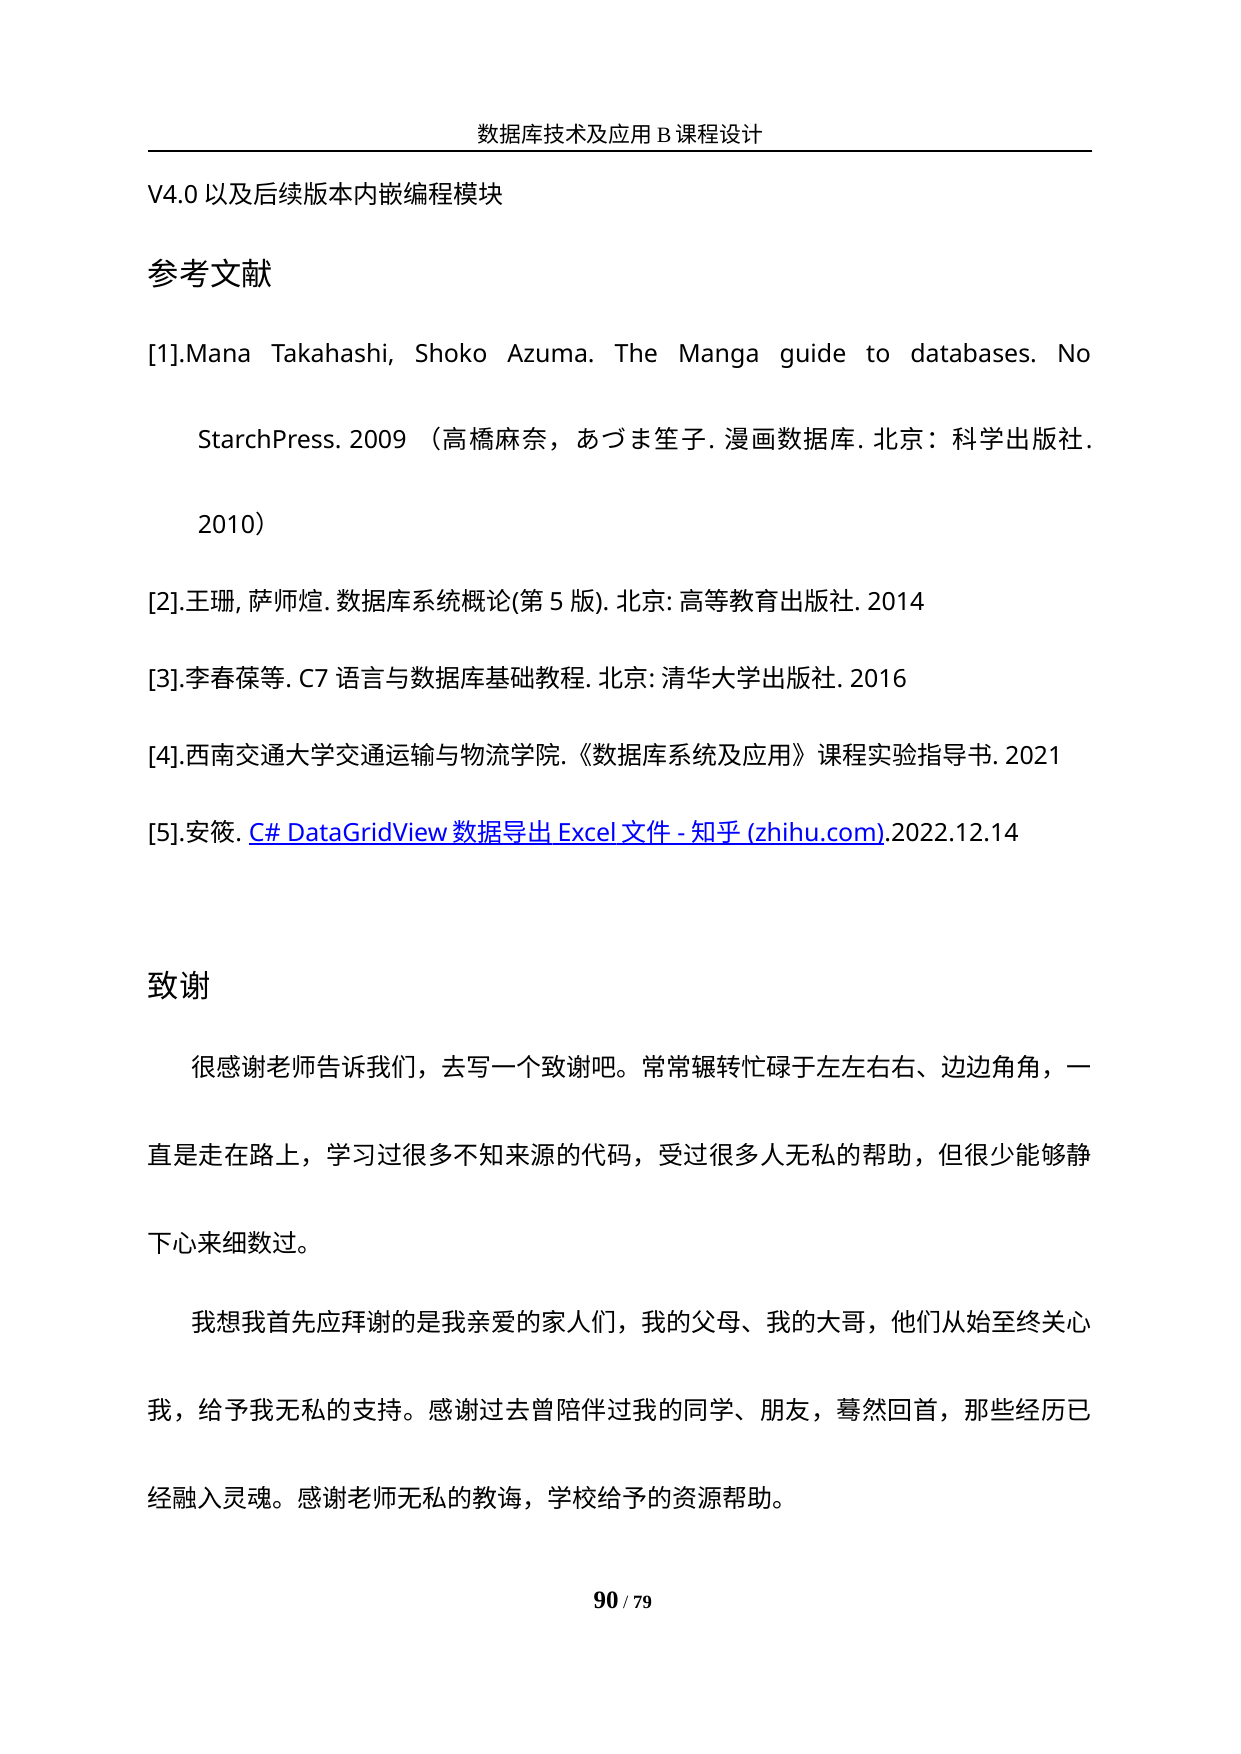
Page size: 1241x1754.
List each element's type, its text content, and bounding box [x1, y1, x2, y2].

text 我想我首先应拜谢的是我亲爱的家人们，我的父母、我的大哥，他们从始至终关心我，给予我无私的支持。感谢过去曾陪伴过我的同学、朋友，蓦然回首，那些经历已经融入灵魂。感谢老师无私的教诲，学校给予的资源帮助。 [148, 1287, 1092, 1531]
text [2].王珊, 萨师煊. 数据库系统概论(第5 版). 北京: 高等教育出版社. 2014 [148, 566, 1092, 634]
text 参考文献 [148, 237, 1092, 305]
text [3].李春葆等. C7 语言与数据库基础教程. 北京: 清华大学出版社. 2016 [148, 643, 1092, 711]
text 致谢 [148, 950, 1092, 1018]
text 很感谢老师告诉我们，去写一个致谢吧。常常辗转忙碌于左左右右、边边角角，一直是走在路上，学习过很多不知来源的代码，受过很多人无私的帮助，但很少能够静下心来细数过。 [148, 1031, 1092, 1276]
text [4].西南交通大学交通运输与物流学院.《数据库系统及应用》课程实验指导书. 2021 [148, 720, 1092, 788]
text V4.0以及后续版本内嵌编程模块 [148, 159, 1092, 227]
text [1].Mana Takahashi, Shoko Azuma. The Manga guide to databases. No StarchPress. 2009 （高橋麻奈，あづま笙子. 漫画数据库. 北京：科学出版社. 2010） [148, 319, 1092, 557]
text [5].安筱. C# DataGridView数据导出Excel文件 - 知乎 (zhihu.com).2022.12.14 [148, 797, 1092, 864]
